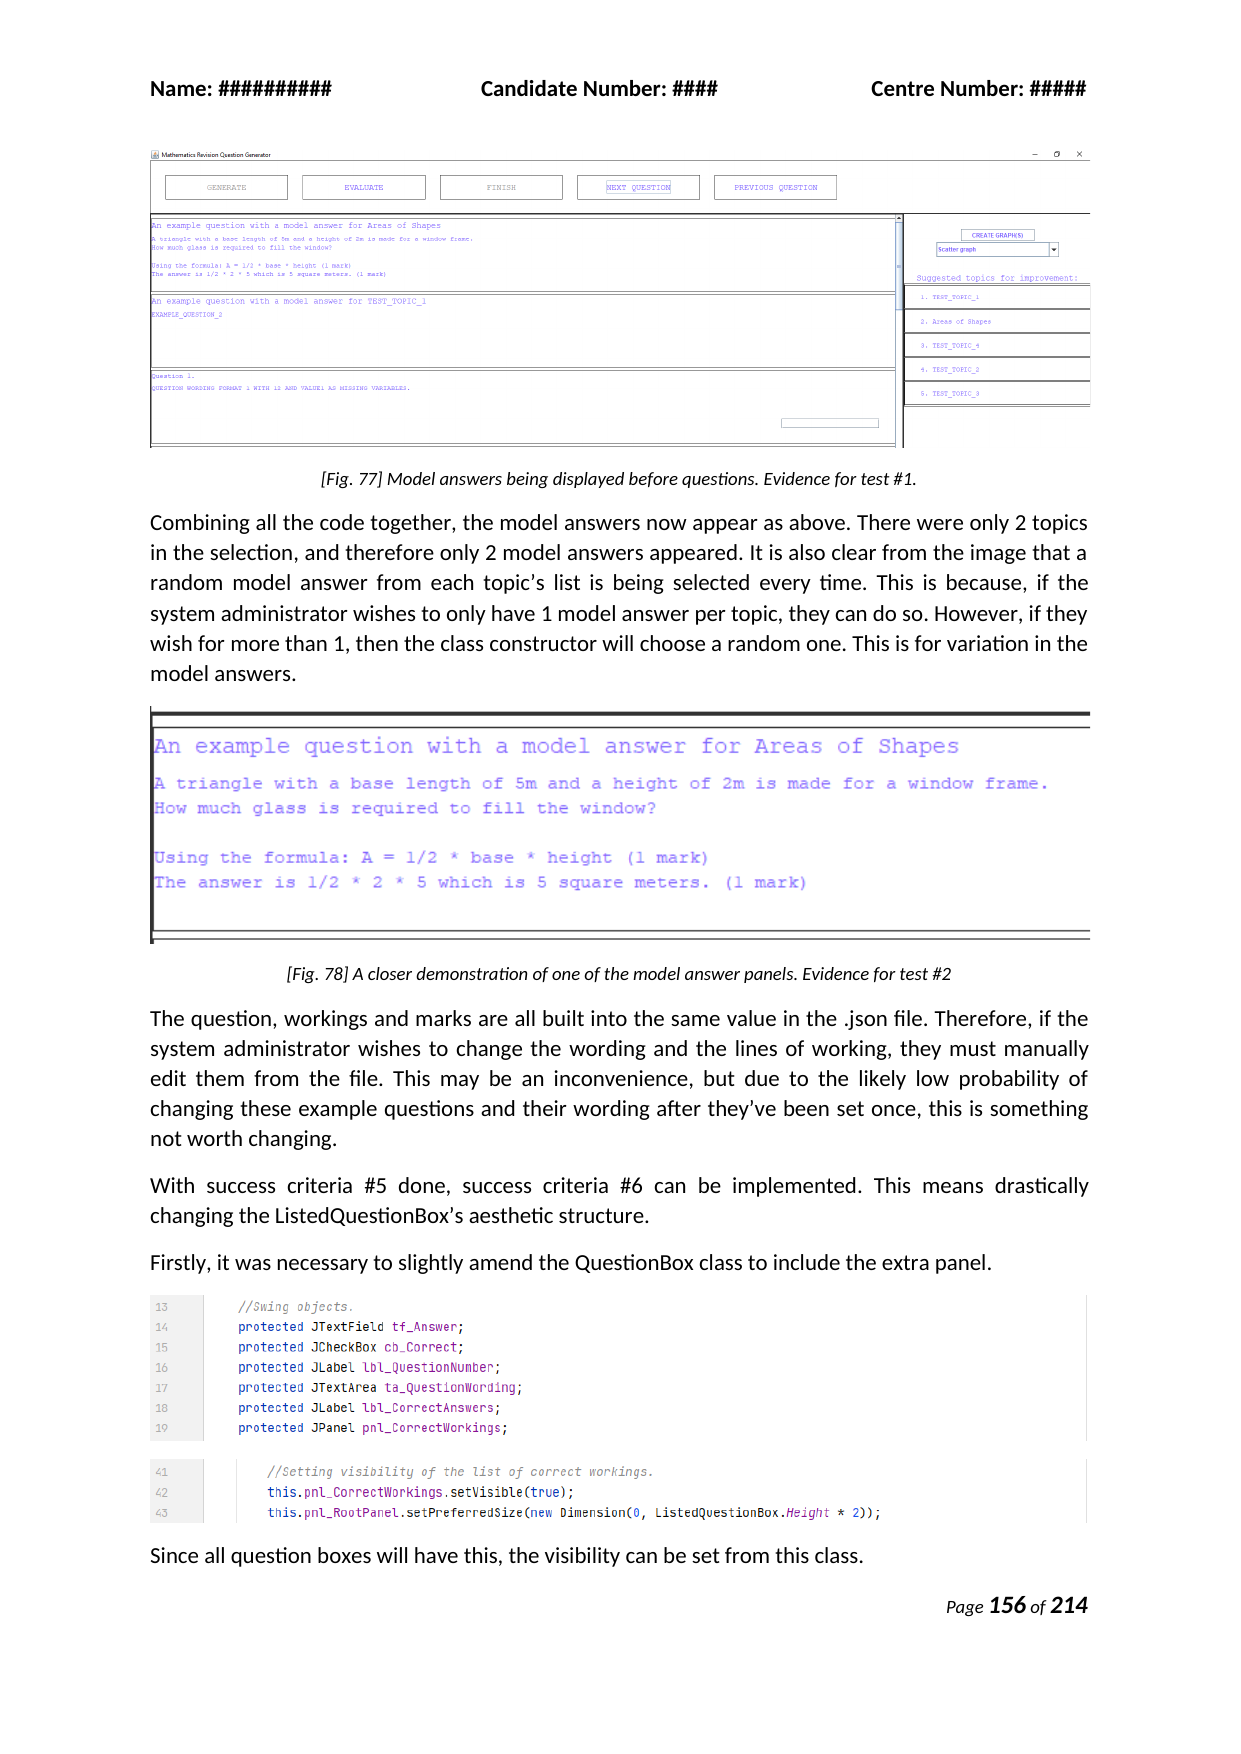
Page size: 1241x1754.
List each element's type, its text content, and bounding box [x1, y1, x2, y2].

text Combining all the code together, the model answers now appear as above. There were only 2 topics in the selection, and therefore only 2 model answers appeared. It is also clear from the image that a random model answer from each topic’s list is being selected every time. This is because, if the system administrator wishes to only have 1 model answer per topic, they can do so. However, if they wish for more than 1, then the class constructor will choose a random one. This is for variation in the model answers. [150, 508, 1090, 687]
text The question, workings and marks are all built into the same value in the .json file. Therefore, if the system administrator wishes to change the wording and the lines of working, they must manually edit them from the file. This may be an inconvenience, but due to the likely low probability of changing these example questions and their wording after they’ve been set once, this is something not worth changing. [150, 1004, 1090, 1152]
text [Fig. 78] A closer demonstration of one of the model answer panels. Evidence for test #2 [150, 962, 1090, 985]
text [Fig. 77] Model answers being displayed before questions. Evidence for test #1. [150, 467, 1090, 490]
text With success criteria #5 done, success criteria #6 can be implemented. This means drastically changing the ListedQuestionBox’s aesthetic structure. [150, 1171, 1090, 1229]
picture [150, 150, 1091, 448]
picture [150, 1459, 1091, 1523]
text Firstly, it was necessary to slightly amend the QuestionBox class to include the extra panel. [150, 1248, 1090, 1276]
picture [150, 1295, 1091, 1441]
picture [150, 706, 1091, 944]
text Since all question boxes will have this, the visibility can be set from this class. [150, 1541, 1090, 1569]
